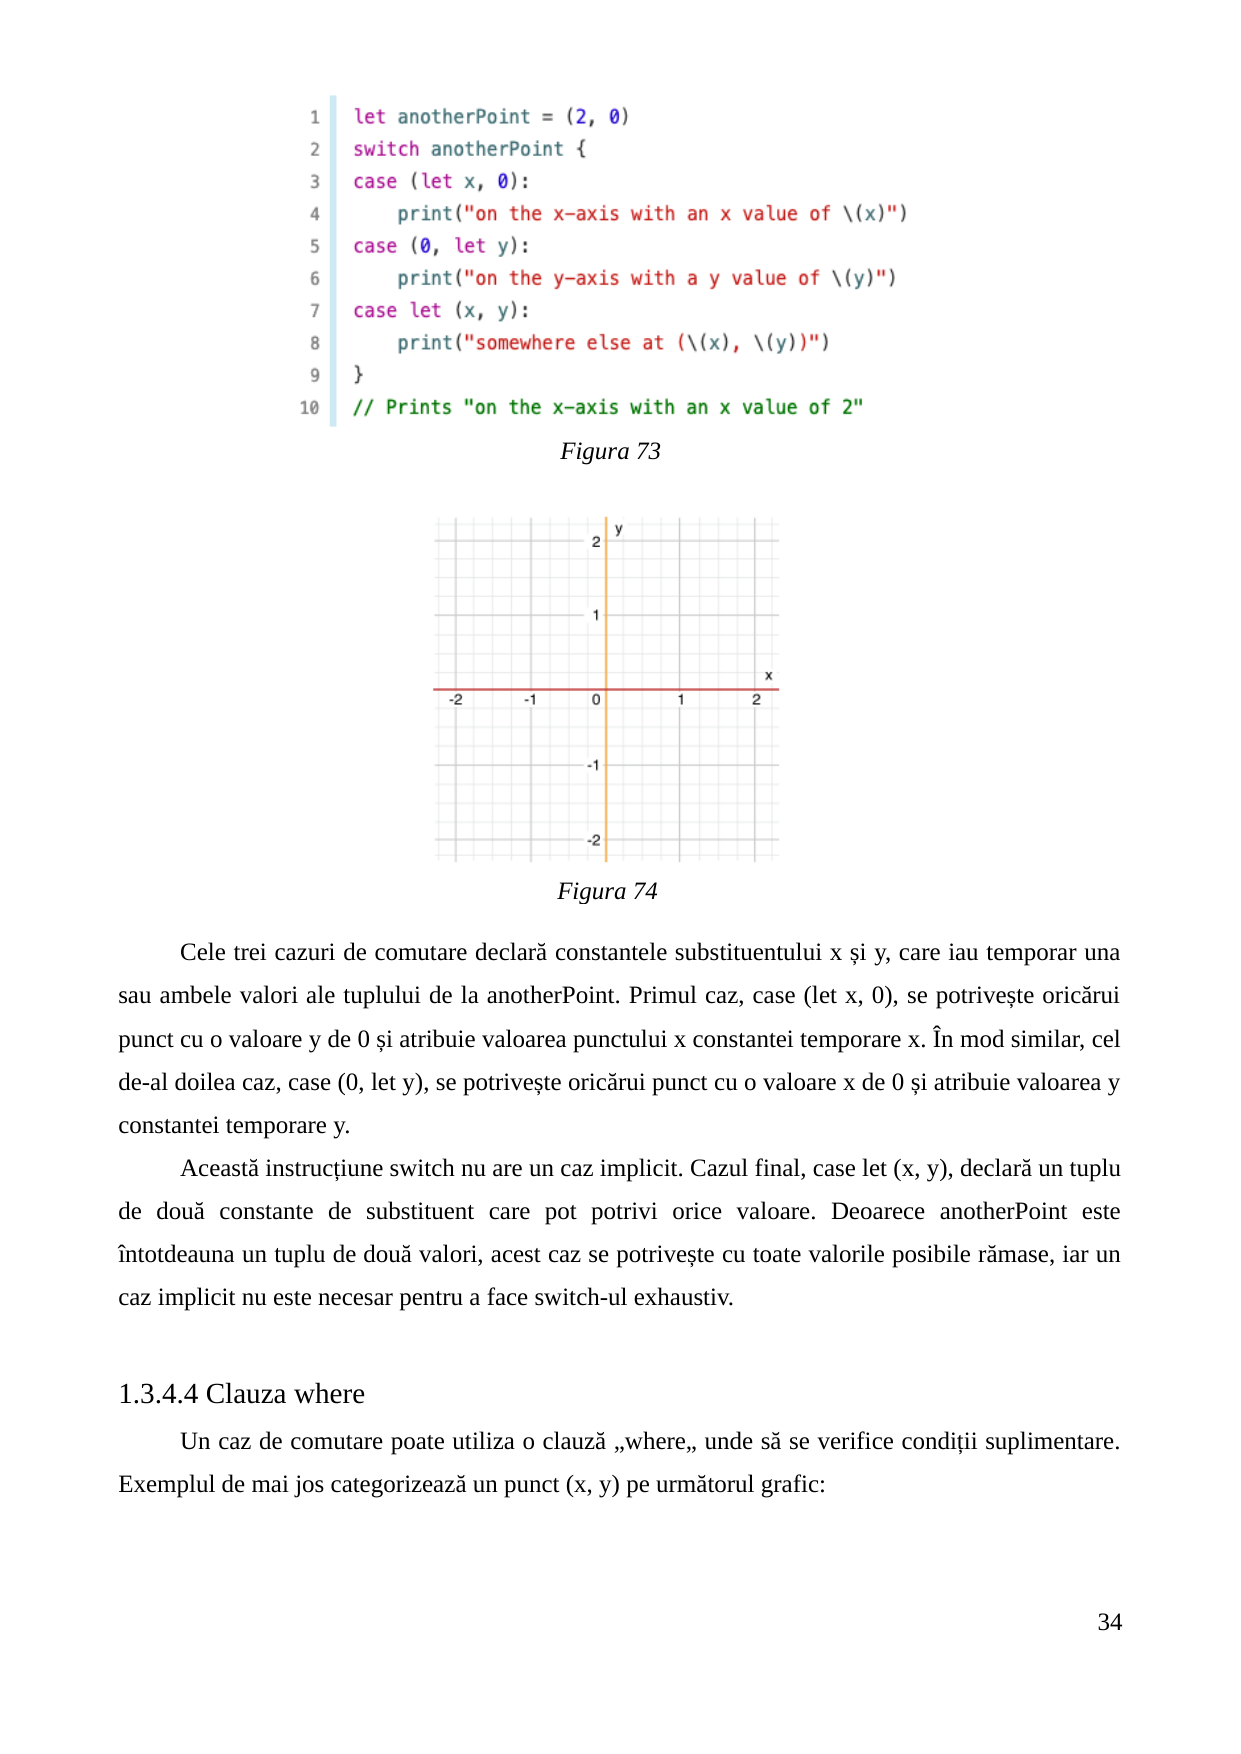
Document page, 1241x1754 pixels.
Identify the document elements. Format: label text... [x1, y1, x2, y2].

text Cele trei cazuri de comutare declară constantele substituentului x și y, care iau temporar una sau ambele valori ale tuplului de la anotherPoint. Primul caz, case (let x, 0), se potrivește oricărui punct cu o valoare y de 0 și atribuie valoarea punctului x constantei temporare x. În mod similar, cel de-al doilea caz, case (0, let y), se potrivește oricărui punct cu o valoare x de 0 și atribuie valoarea y constantei temporare y. [118, 937, 1122, 1139]
text Această instrucțiune switch nu are un caz implicit. Cazul final, case let (x, y), declară un tuplu de două constante de substituent care pot potrivi orice valoare. Deoarece anotherPoint este întotdeauna un tuplu de două valori, acest caz se potrivește cu toate valorile posibile rămase, iar un caz implicit nu este necesar pentru a face switch-ul exhaustiv. [118, 1153, 1122, 1311]
picture [297, 90, 924, 431]
subtitle 1.3.4.4 Clauza where [118, 1376, 1122, 1409]
picture [422, 507, 793, 871]
text Un caz de comutare poate utiliza o clauză „where„ unde să se verifice condiții suplimentare. Exemplul de mai jos categorizează un punct (x, y) pe următorul grafic: [118, 1426, 1122, 1498]
